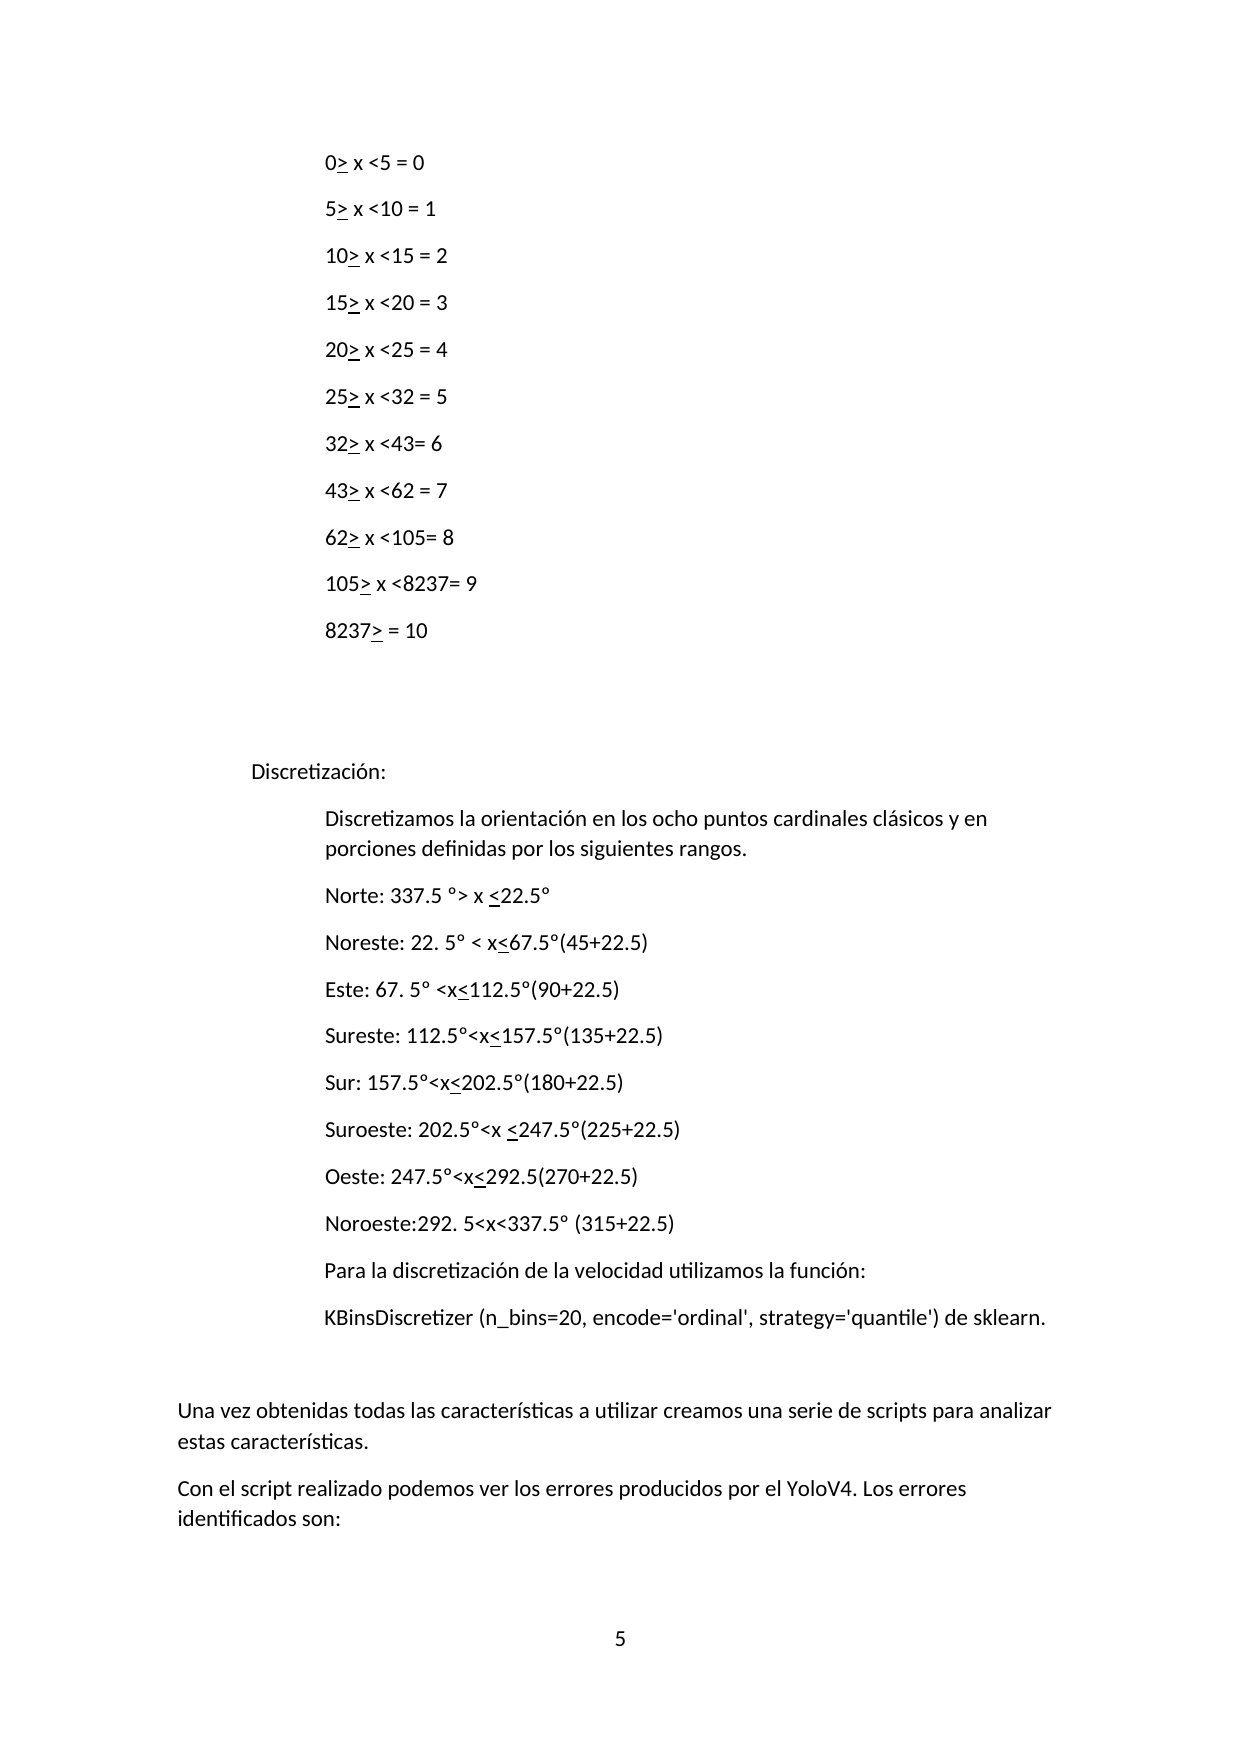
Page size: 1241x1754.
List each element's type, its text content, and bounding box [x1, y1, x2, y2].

text 0> x <5 = 0 [325, 148, 1063, 176]
text 10> x <15 = 2 [325, 241, 1063, 269]
text 105> x <8237= 9 [325, 569, 1063, 597]
text 62> x <105= 8 [325, 523, 1063, 551]
text 20> x <25 = 4 [325, 335, 1063, 363]
text Norte: 337.5 º> x <22.5º [325, 881, 1063, 909]
text Noreste: 22. 5º < x<67.5º(45+22.5) [325, 928, 1063, 956]
text Una vez obtenidas todas las características a utilizar creamos una serie de scripts para analizar estas características. [177, 1397, 1063, 1455]
text 32> x <43= 6 [325, 429, 1063, 457]
text Discretización: [251, 757, 1063, 785]
text Este: 67. 5º <x<112.5º(90+22.5) [325, 975, 1063, 1003]
text Suroeste: 202.5º<x <247.5º(225+22.5) [325, 1115, 1063, 1143]
text Sur: 157.5º<x<202.5º(180+22.5) [325, 1068, 1063, 1096]
text 8237> = 10 [325, 616, 1063, 644]
text Discretizamos la orientación en los ocho puntos cardinales clásicos y en porciones definidas por los siguientes rangos. [325, 804, 1063, 862]
text 25> x <32 = 5 [325, 382, 1063, 410]
text 43> x <62 = 7 [325, 476, 1063, 504]
text 5> x <10 = 1 [325, 194, 1063, 222]
text Noroeste:292. 5<x<337.5º (315+22.5) [325, 1209, 1063, 1237]
text 15> x <20 = 3 [325, 288, 1063, 316]
text Con el script realizado podemos ver los errores producidos por el YoloV4. Los errores identificados son: [177, 1474, 1063, 1532]
text Para la discretización de la velocidad utilizamos la función: [324, 1256, 1063, 1284]
text KBinsDiscretizer (n_bins=20, encode='ordinal', strategy='quantile') de sklearn. [324, 1303, 1063, 1331]
text Sureste: 112.5º<x<157.5º(135+22.5) [325, 1022, 1063, 1049]
text Oeste: 247.5º<x<292.5(270+22.5) [325, 1162, 1063, 1190]
